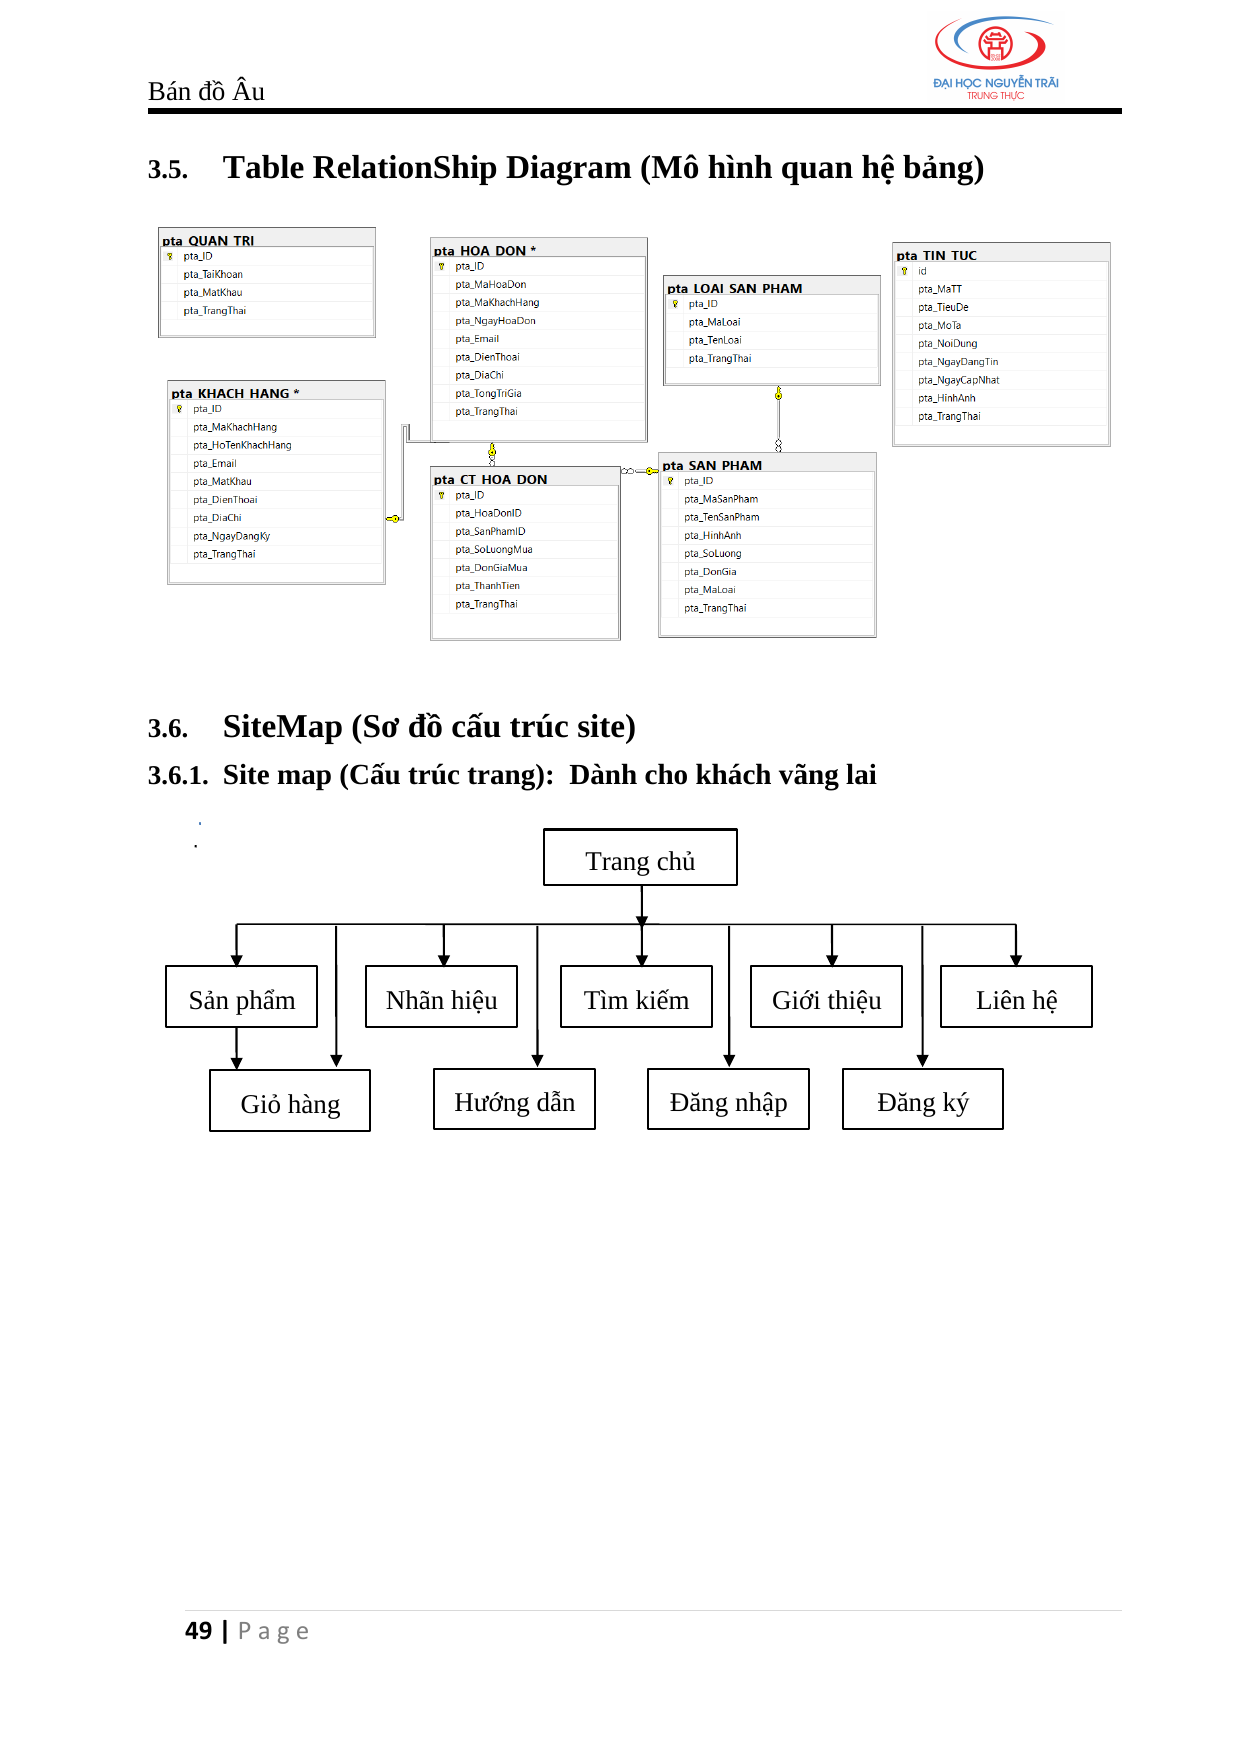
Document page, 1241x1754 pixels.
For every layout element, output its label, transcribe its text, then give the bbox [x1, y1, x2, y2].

subtitle Table RelationShip Diagram (Mô hình quan hệ bảng) [148, 148, 1122, 186]
picture [147, 198, 1123, 673]
picture [926, 11, 1065, 104]
subtitle Site map (Cấu trúc trang): Dành cho khách vãng lai [148, 757, 1122, 791]
subtitle SiteMap (Sơ đồ cấu trúc site) [148, 707, 1122, 745]
